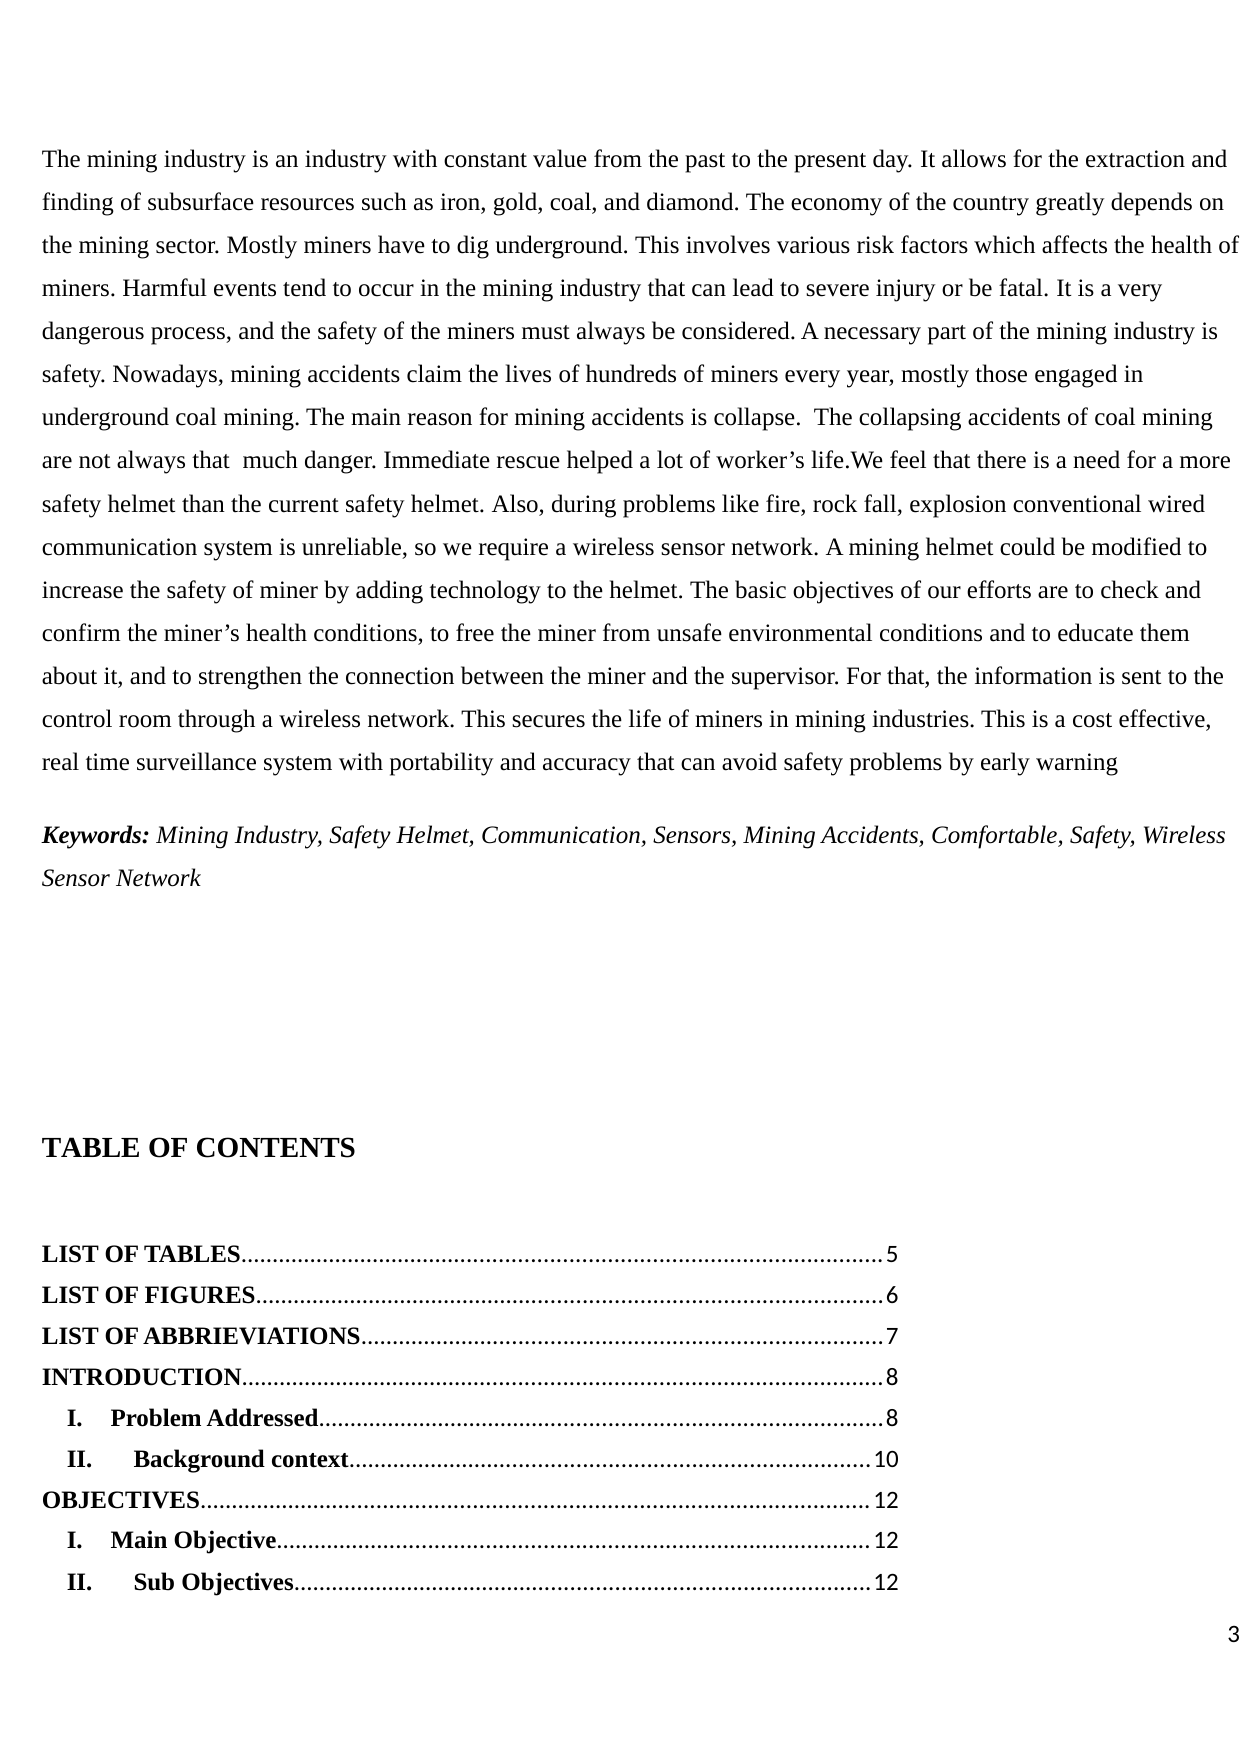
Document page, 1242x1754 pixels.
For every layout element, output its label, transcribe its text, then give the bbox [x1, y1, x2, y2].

text Keywords: Mining Industry, Safety Helmet, Communication, Sensors, Mining Accidents, Comfortable, Safety, Wireless Sensor Network [42, 820, 1239, 892]
text The mining industry is an industry with constant value from the past to the present day. It allows for the extraction and finding of subsurface resources such as iron, gold, coal, and diamond. The economy of the country greatly depends on the mining sector. Mostly miners have to dig underground. This involves various risk factors which affects the health of miners. Harmful events tend to occur in the mining industry that can lead to severe injury or be fatal. It is a very dangerous process, and the safety of the miners must always be considered. A necessary part of the mining industry is safety. Nowadays, mining accidents claim the lives of hundreds of miners every year, mostly those engaged in underground coal mining. The main reason for mining accidents is collapse. The collapsing accidents of coal mining are not always that much danger. Immediate rescue helped a lot of worker’s life.We feel that there is a need for a more safety helmet than the current safety helmet. Also, during problems like fire, rock fall, explosion conventional wired communication system is unreliable, so we require a wireless sensor network. A mining helmet could be modified to increase the safety of miner by adding technology to the helmet. The basic objectives of our efforts are to check and confirm the miner’s health conditions, to free the miner from unsafe environmental conditions and to educate them about it, and to strengthen the connection between the miner and the supervisor. For that, the information is sent to the control room through a wireless network. This secures the life of miners in mining industries. This is a cost effective, real time surveillance system with portability and accuracy that can avoid safety problems by early warning [42, 144, 1239, 776]
